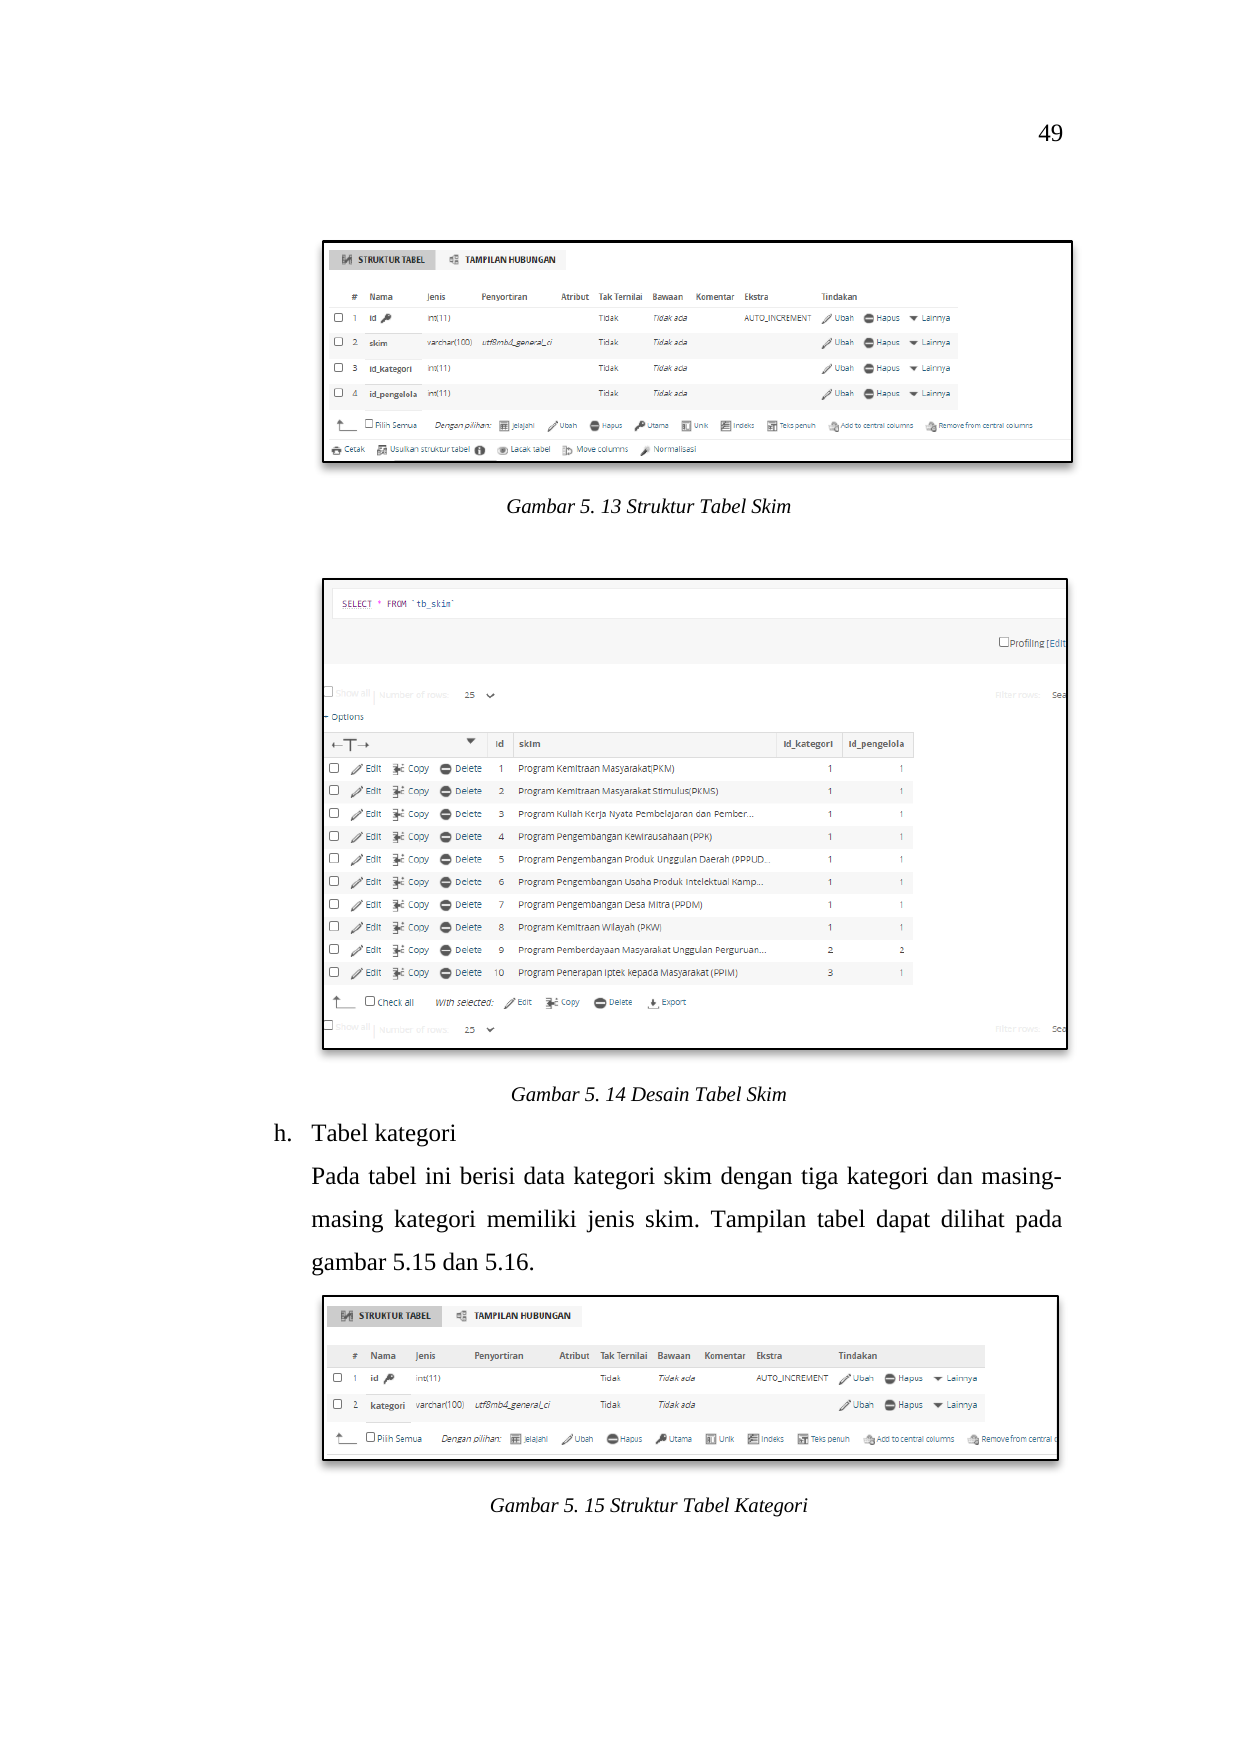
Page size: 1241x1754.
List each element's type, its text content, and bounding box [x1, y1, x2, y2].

picture [324, 243, 1071, 461]
text Gambar 5. 14 Desain Tabel Skim [236, 1082, 1063, 1106]
text Gambar 5. 13 Struktur Tabel Skim [236, 494, 1063, 518]
list Tabel kategori [274, 1118, 1063, 1147]
picture [324, 1297, 1057, 1459]
picture [324, 580, 1066, 1048]
list Pada tabel ini berisi data kategori skim dengan tiga kategori dan masing-masing kategori memiliki jenis skim. Tampilan tabel dapat dilihat pada gambar 5.15 dan 5.16. [311, 1161, 1063, 1276]
text Gambar 5. 15 Struktur Tabel Kategori [236, 1492, 1063, 1517]
